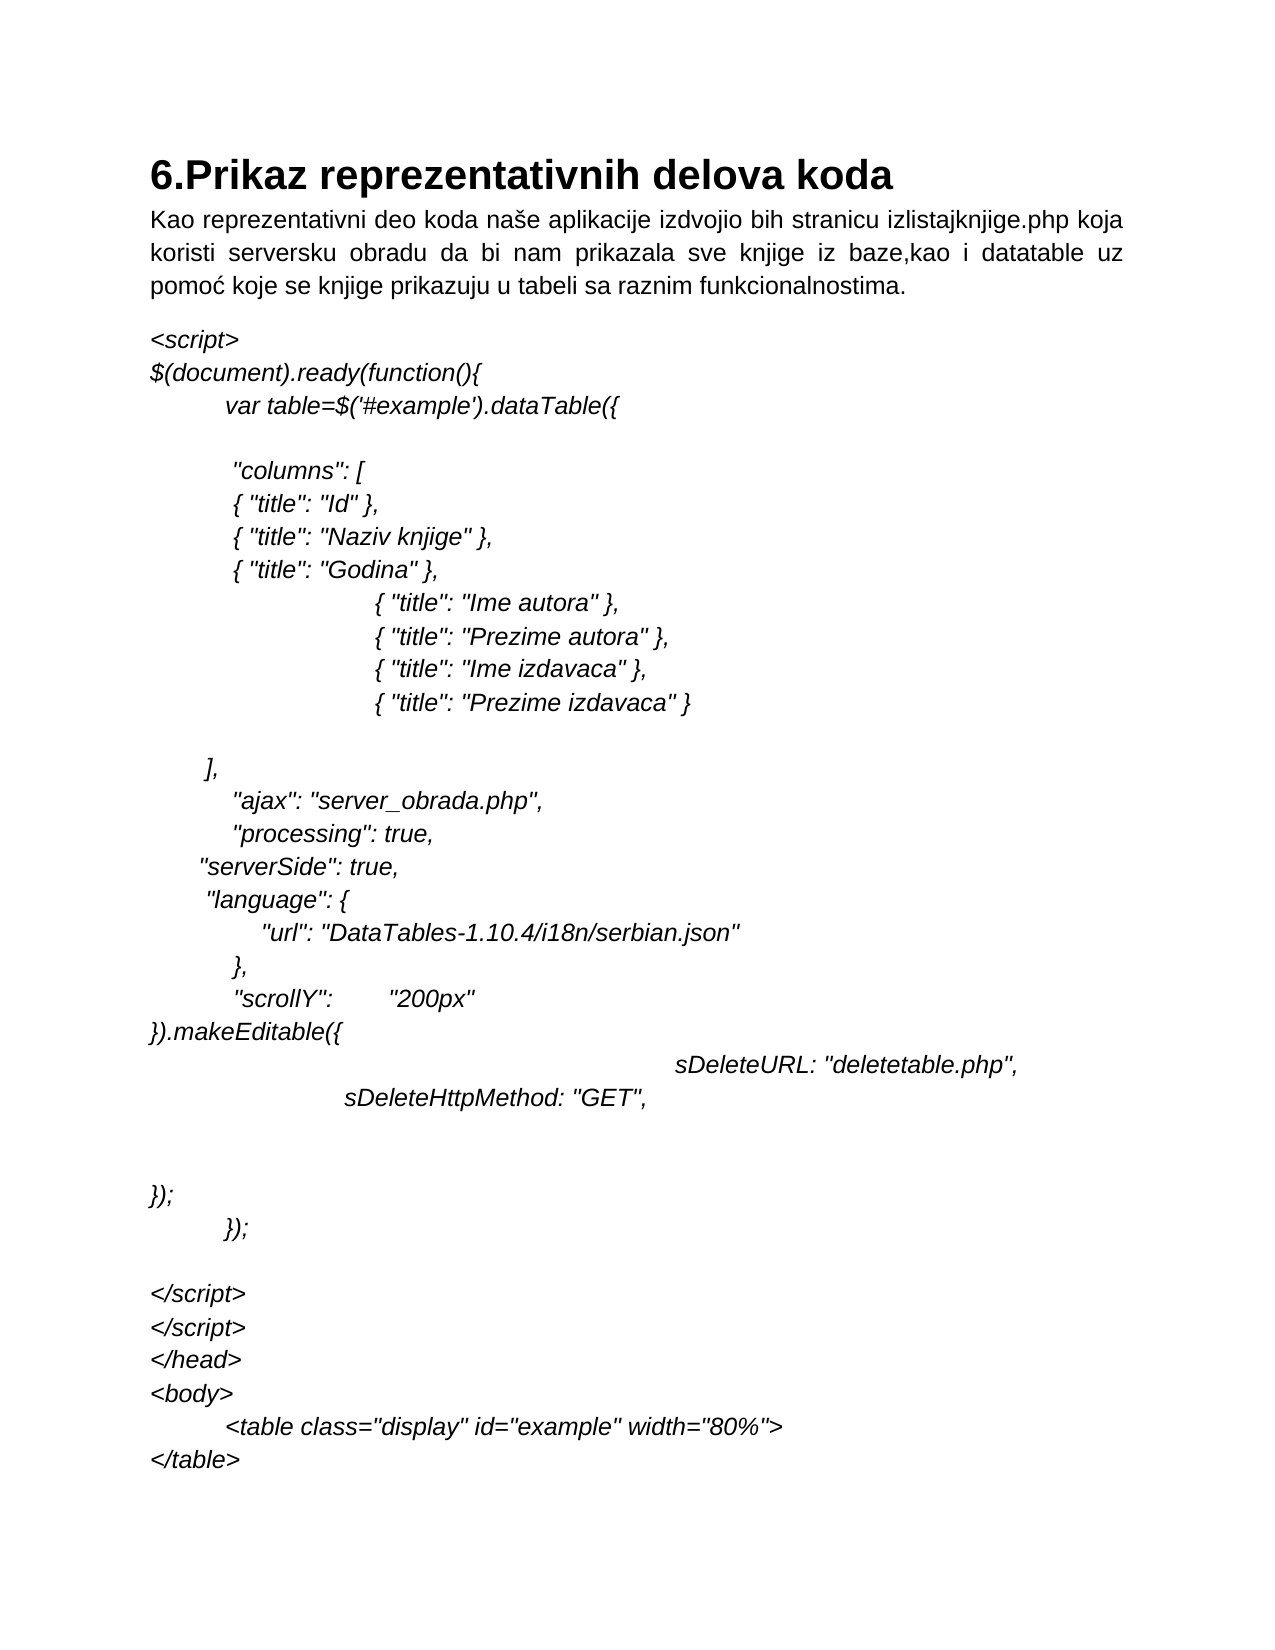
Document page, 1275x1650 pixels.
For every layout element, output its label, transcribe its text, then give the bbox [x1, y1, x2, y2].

text "columns": [ [150, 456, 1125, 485]
text "ajax": "server_obrada.php", [150, 786, 1125, 814]
text </head> [150, 1346, 1125, 1374]
text }); [150, 1180, 1125, 1209]
text var table=$('#example').dataTable({ [150, 391, 1125, 420]
text "serverSide": true, [150, 852, 1125, 881]
text "url": "DataTables-1.10.4/i18n/serbian.json" [150, 918, 1125, 947]
text { "title": "Naziv knjige" }, [150, 522, 1125, 551]
subtitle 6.Prikaz reprezentativnih delova koda [150, 150, 1125, 198]
text sDeleteURL: "deletetable.php", [150, 1050, 1125, 1079]
text $(document).ready(function(){ [150, 358, 1125, 387]
text { "title": "Prezime izdavaca" } [150, 687, 1125, 716]
text "scrollY": "200px" [150, 984, 1125, 1013]
text { "title": "Ime autora" }, [150, 588, 1125, 617]
text </script> [150, 1279, 1125, 1308]
text <body> [150, 1378, 1125, 1407]
text sDeleteHttpMethod: "GET", [150, 1083, 1125, 1112]
text "language": { [150, 885, 1125, 914]
text ], [150, 753, 1125, 782]
text }, [150, 951, 1125, 980]
text "processing": true, [150, 819, 1125, 848]
text }); [150, 1213, 1125, 1242]
text </table> [150, 1444, 1125, 1473]
text </script> [150, 1312, 1125, 1341]
text <script> [150, 325, 1125, 354]
text <table class="display" id="example" width="80%"> [150, 1412, 1125, 1440]
text }).makeEditable({ [150, 1017, 1125, 1046]
text Kao reprezentativni deo koda naše aplikacije izdvojio bih stranicu izlistajknjige.php koja koristi serversku obradu da bi nam prikazala sve knjige iz baze,kao i datatable uz pomoć koje se knjige prikazuju u tabeli sa raznim funkcionalnostima. [150, 205, 1125, 300]
text { "title": "Id" }, [150, 489, 1125, 518]
text { "title": "Godina" }, [150, 555, 1125, 584]
text { "title": "Ime izdavaca" }, [150, 654, 1125, 683]
text { "title": "Prezime autora" }, [150, 621, 1125, 650]
